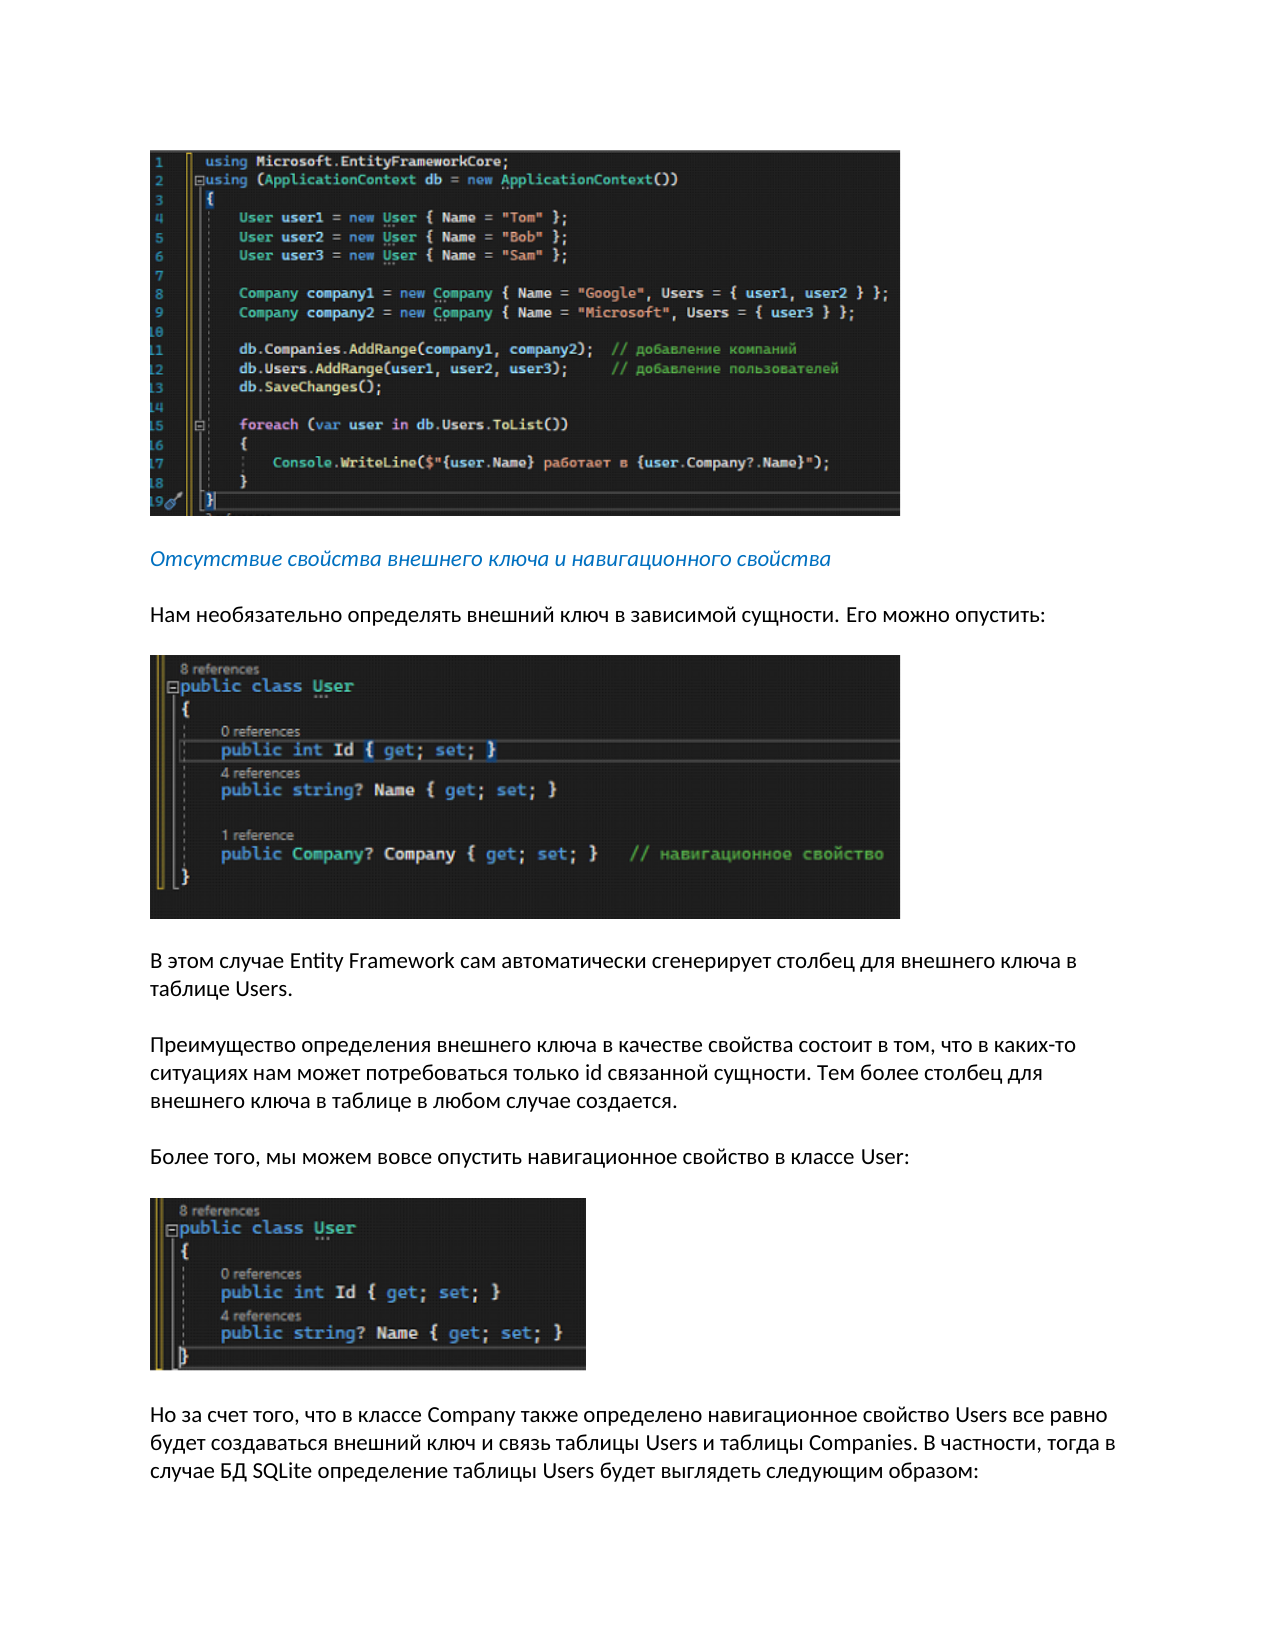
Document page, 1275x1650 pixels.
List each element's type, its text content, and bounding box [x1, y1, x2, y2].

picture [150, 1198, 586, 1372]
picture [150, 150, 901, 516]
picture [150, 655, 901, 919]
text В этом случае Entity Framework сам автоматически сгенерирует столбец для внешнего ключа в таблице Users. [150, 946, 1125, 1002]
text Преимущество определения внешнего ключа в качестве свойства состоит в том, что в каких-то ситуациях нам может потребоваться только id связанной сущности. Тем более столбец для внешнего ключа в таблице в любом случае создается. [150, 1030, 1125, 1114]
text Нам необязательно определять внешний ключ в зависимой сущности. Его можно опустить: [150, 600, 1125, 628]
text Отсутствие свойства внешнего ключа и навигационного свойства [150, 544, 1125, 572]
text Но за счет того, что в классе Company также определено навигационное свойство Users все равно будет создаваться внешний ключ и связь таблицы Users и таблицы Companies. В частности, тогда в случае БД SQLite определение таблицы Users будет выглядеть следующим образом: [150, 1400, 1125, 1484]
text Более того, мы можем вовсе опустить навигационное свойство в классе User: [150, 1142, 1125, 1170]
